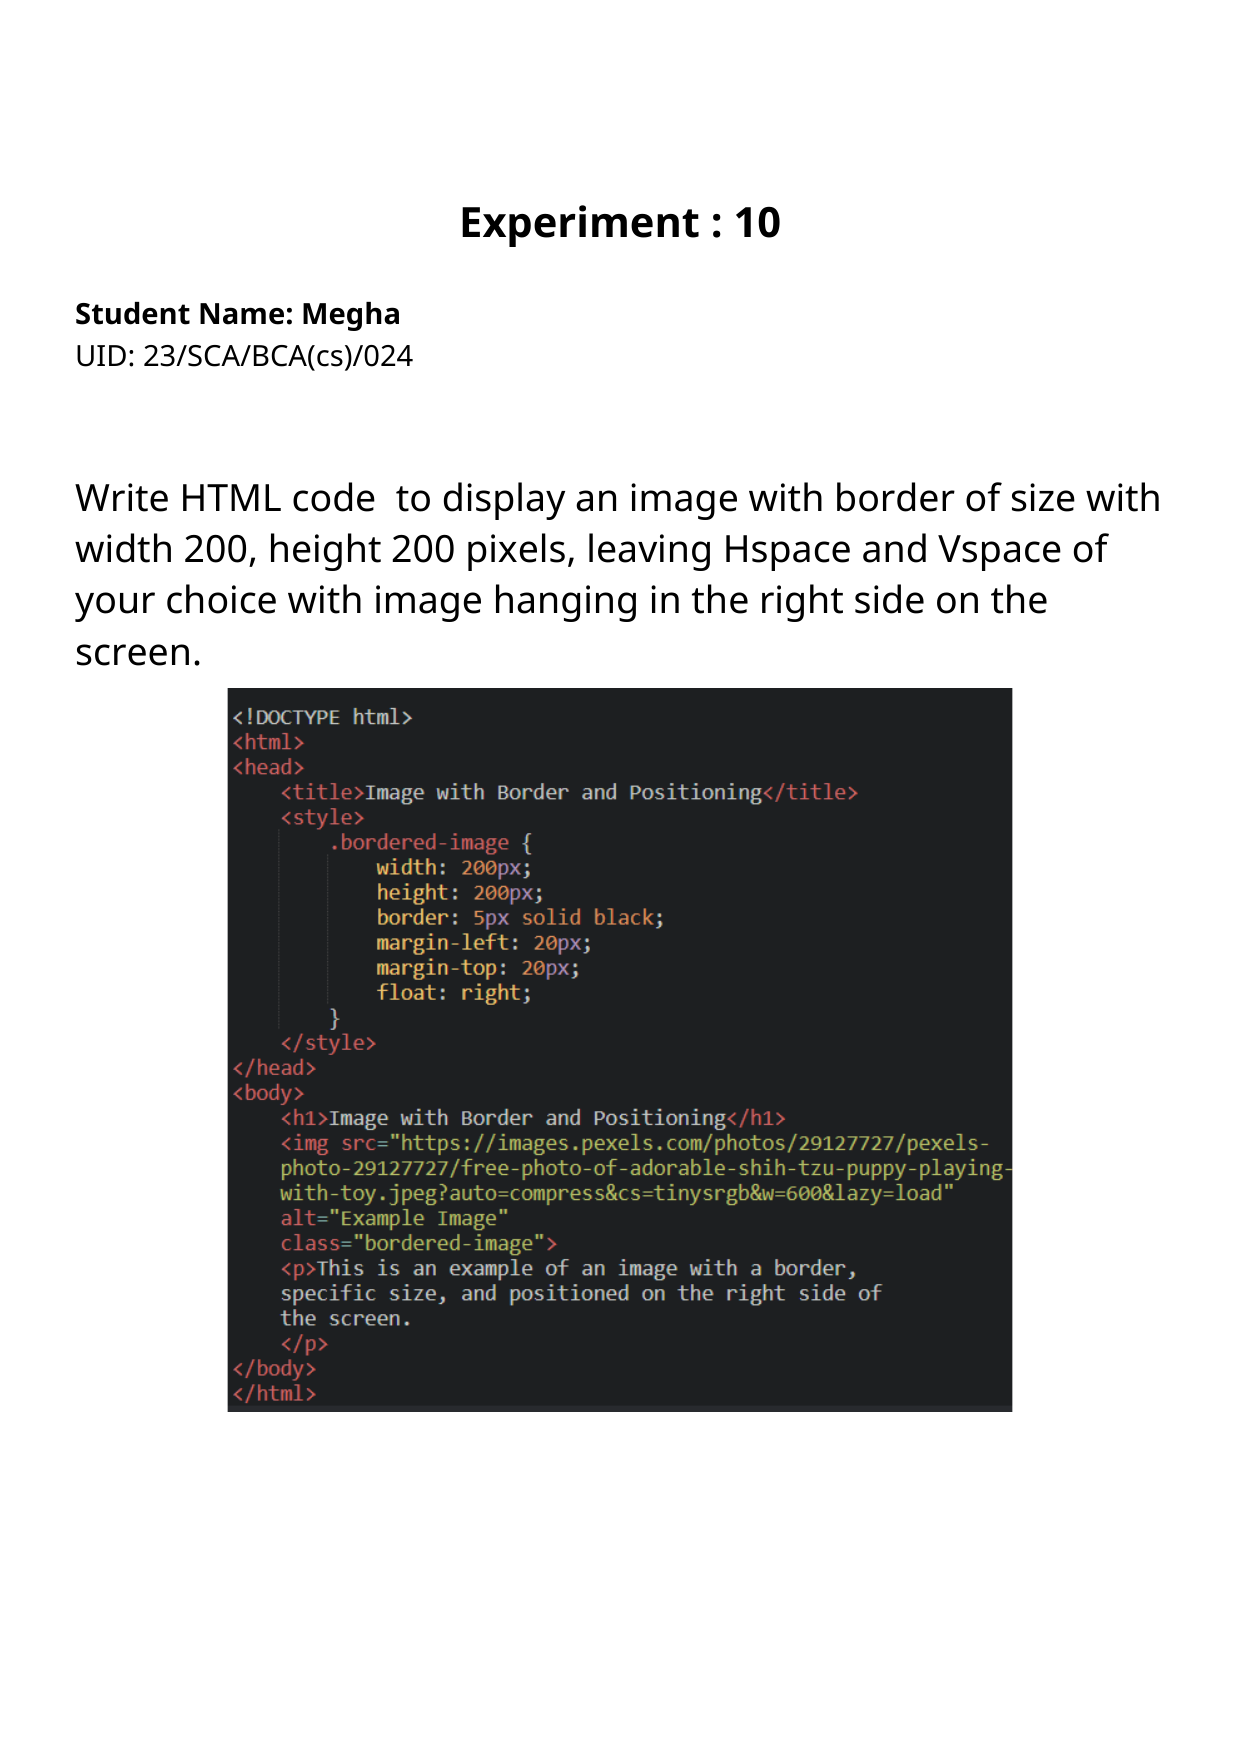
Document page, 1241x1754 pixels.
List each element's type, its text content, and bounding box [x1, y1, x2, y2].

text Student Name: Megha [75, 293, 1165, 333]
text UID: 23/SCA/BCA(cs)/024 [75, 335, 1165, 375]
text Experiment : 10 [75, 193, 1165, 249]
text Write HTML code to display an image with border of size with width 200, height 200 pixels, leaving Hspace and Vspace of your choice with image hanging in the right side on the screen. [75, 472, 1165, 676]
picture [227, 688, 1013, 1412]
